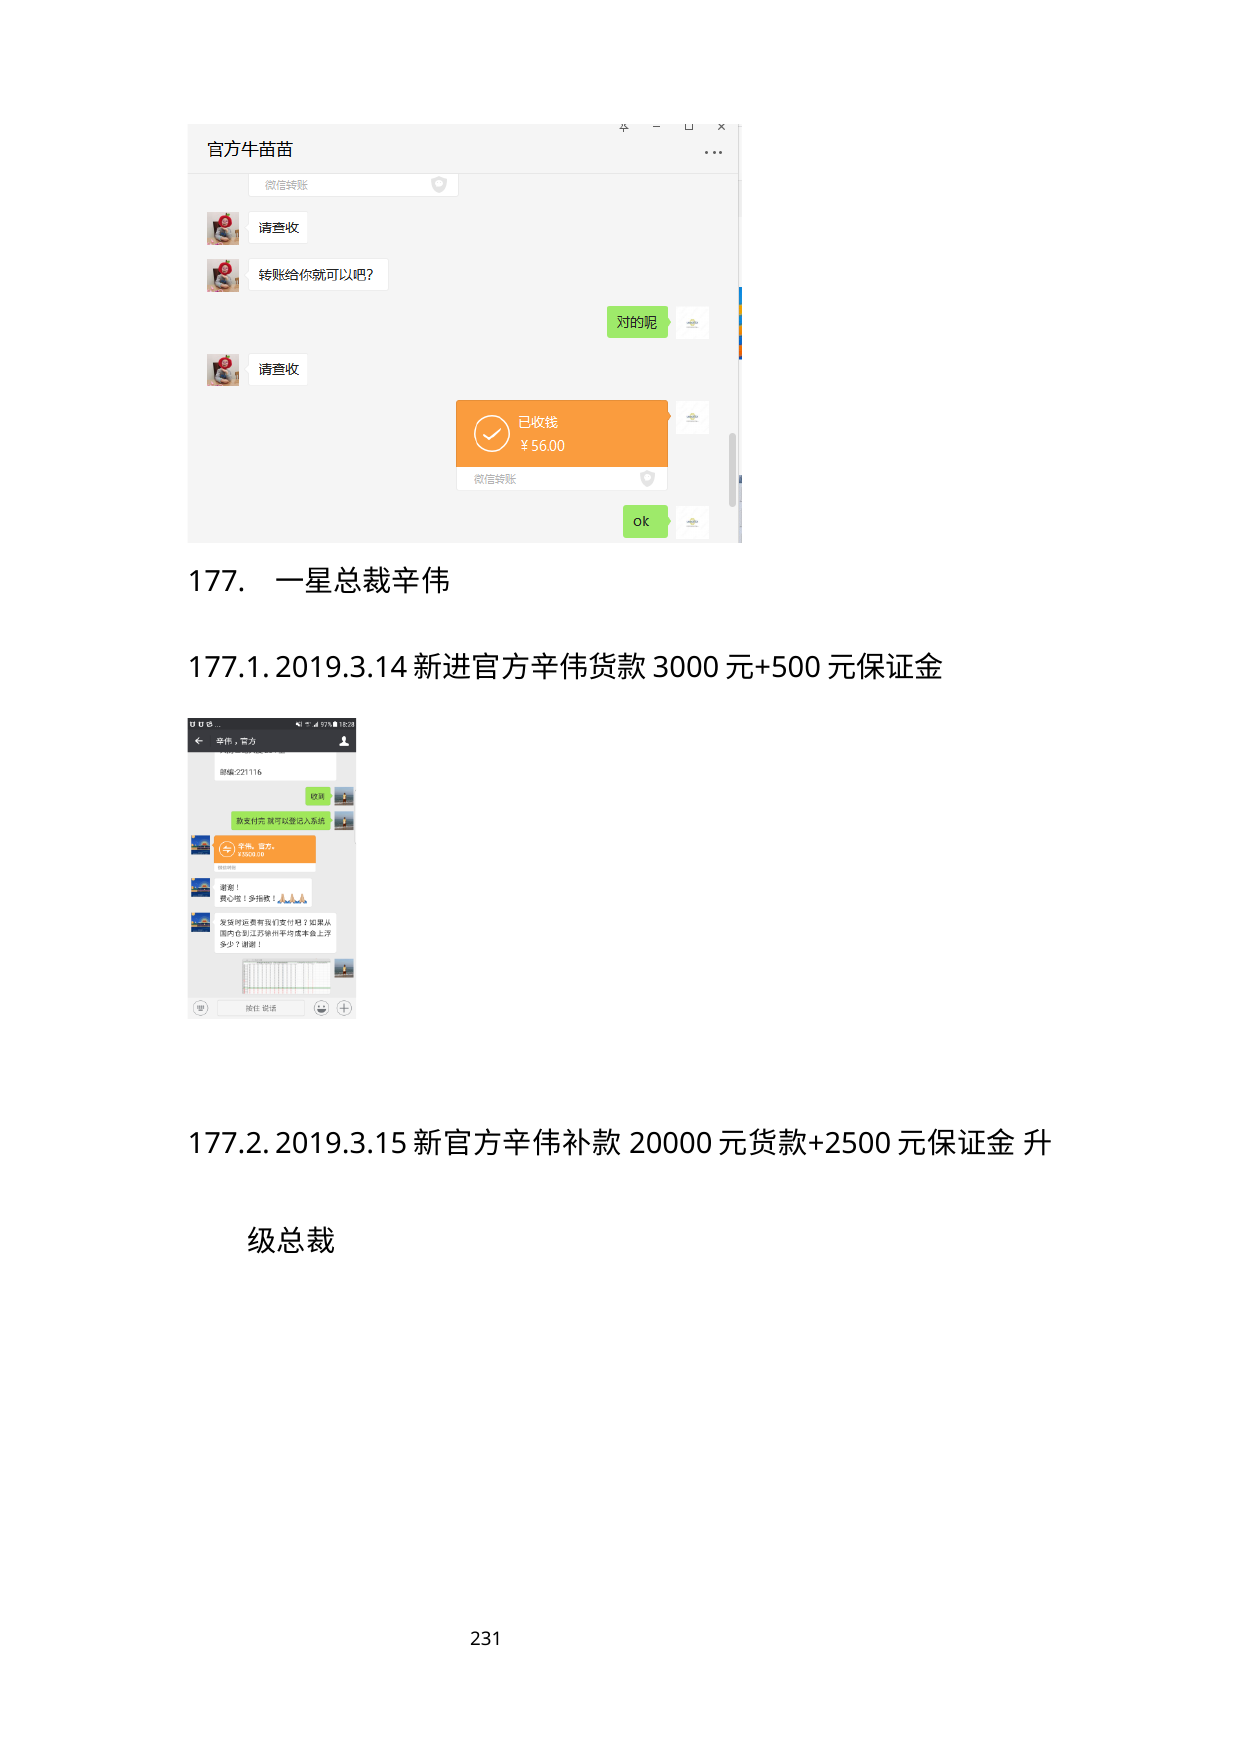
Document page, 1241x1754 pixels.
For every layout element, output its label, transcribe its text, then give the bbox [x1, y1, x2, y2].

subtitle 2019.3.14新进官方辛伟货款3000元+500元保证金 [187, 633, 1053, 698]
picture [187, 718, 357, 1019]
subtitle 一星总裁辛伟 [187, 547, 1053, 612]
picture [187, 124, 742, 543]
subtitle 2019.3.15新官方辛伟补款 20000元货款+2500元保证金 升级总裁 [187, 1109, 1053, 1271]
